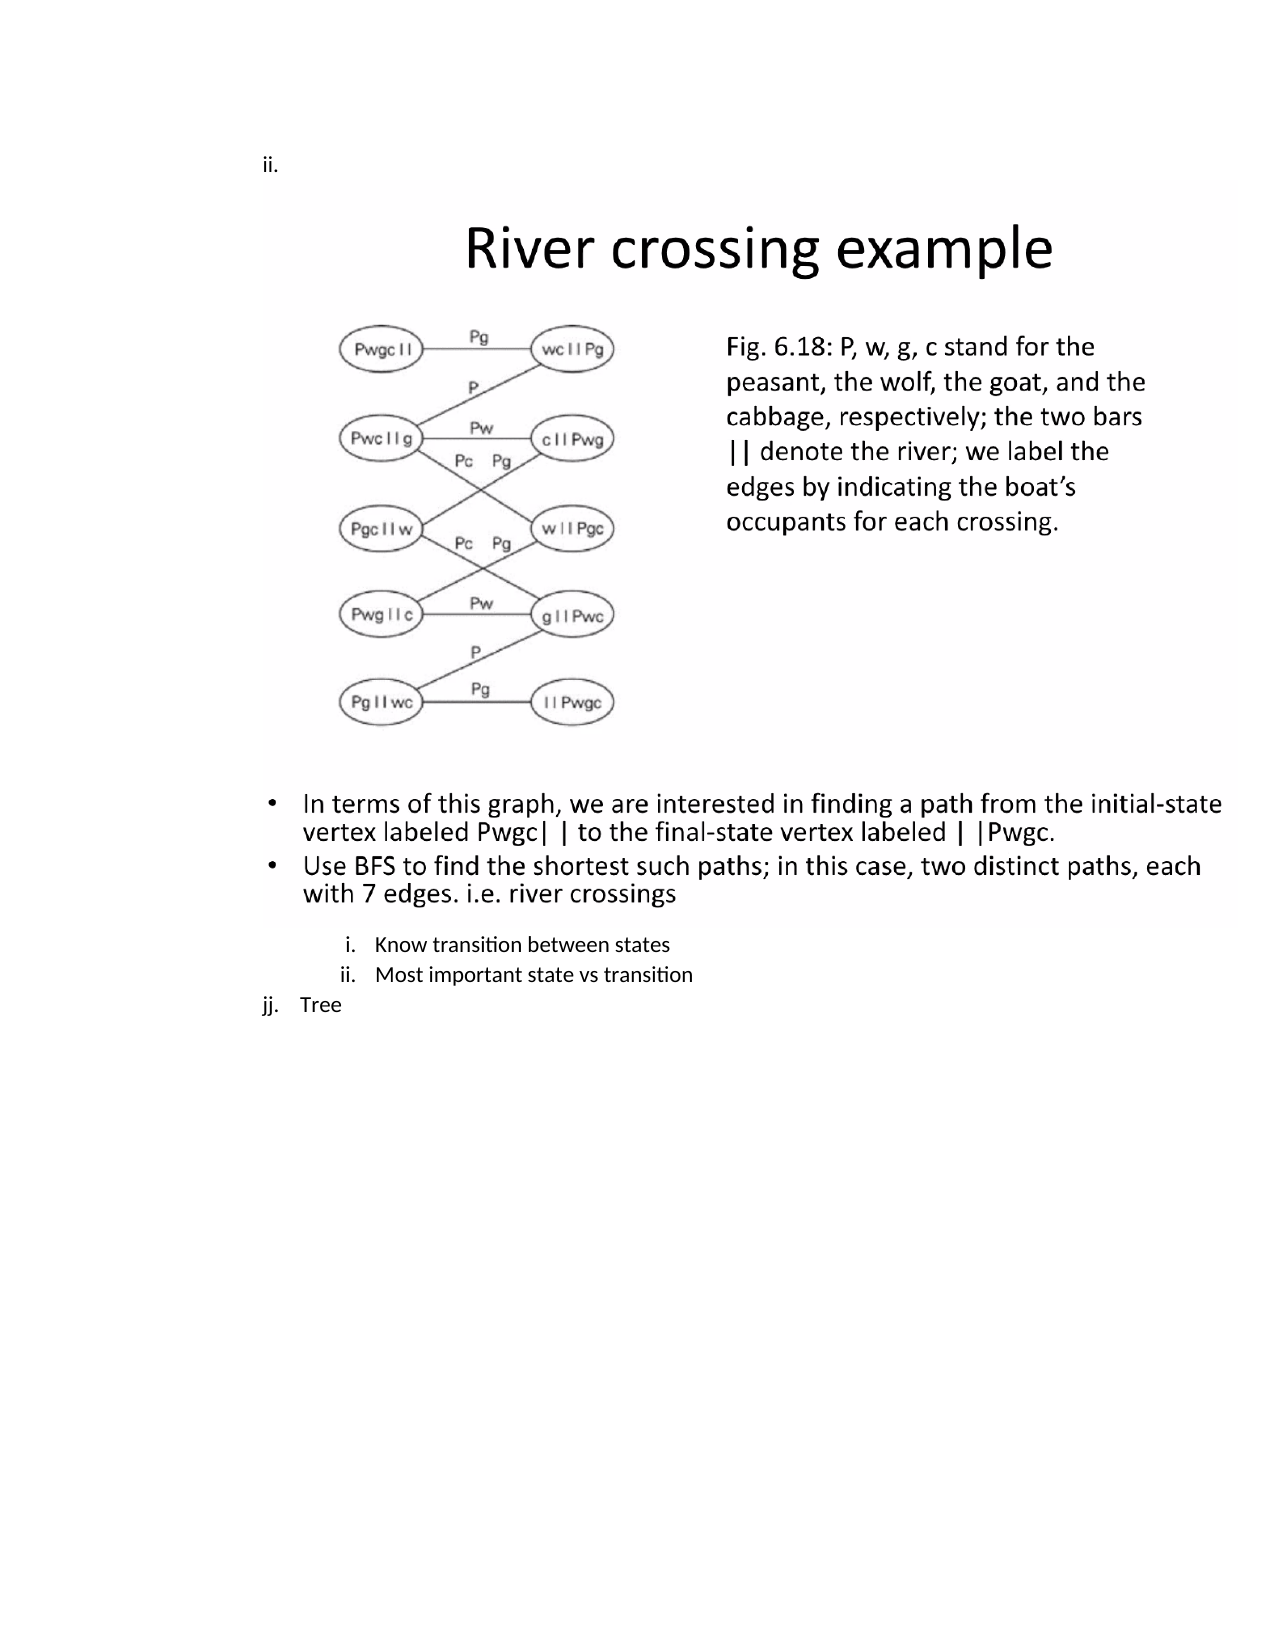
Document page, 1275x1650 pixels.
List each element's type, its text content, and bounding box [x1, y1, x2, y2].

list Most important state vs transition [356, 960, 1125, 988]
list Know transition between states [356, 930, 1125, 958]
picture [262, 180, 1238, 928]
list Tree [262, 990, 1125, 1018]
